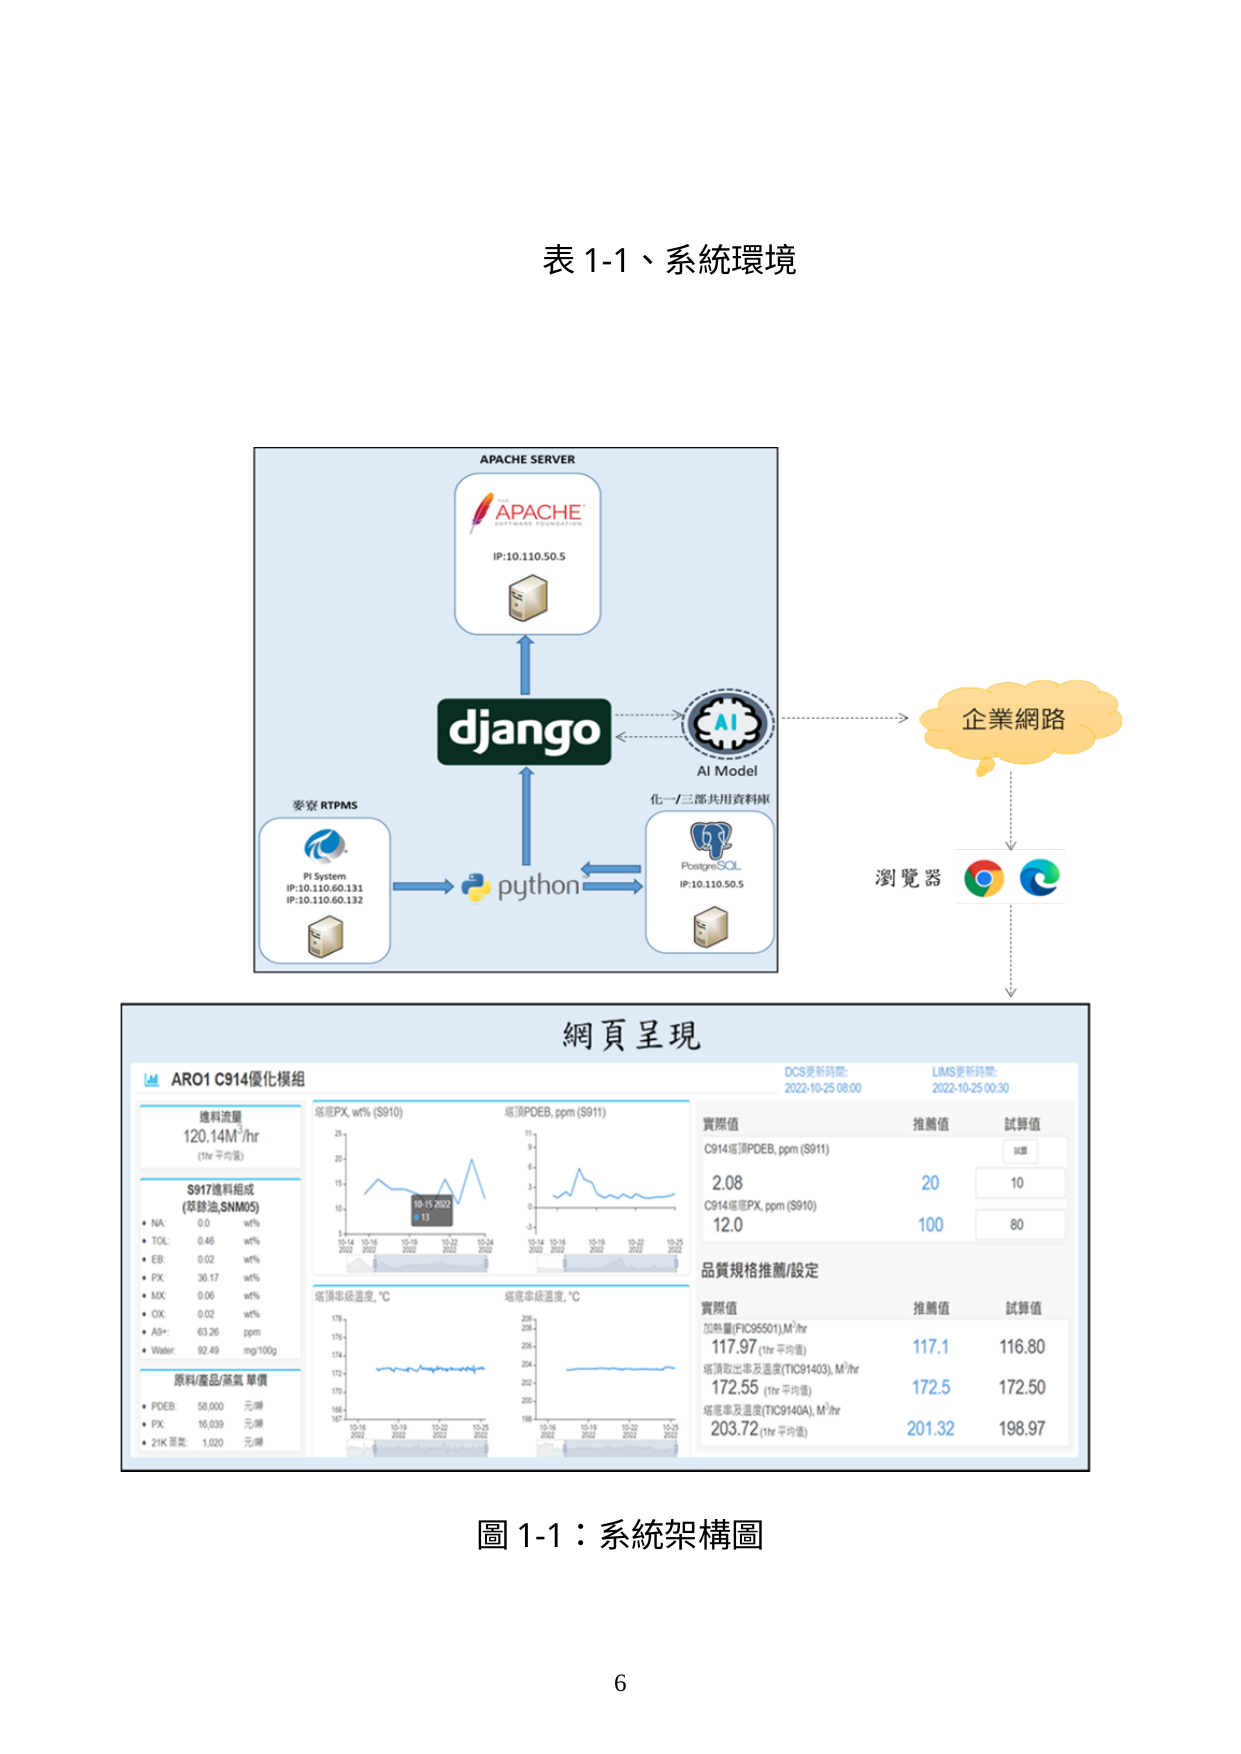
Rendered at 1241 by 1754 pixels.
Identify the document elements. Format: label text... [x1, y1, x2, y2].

picture [120, 447, 1123, 1472]
text 表1-1、系統環境 [218, 221, 1122, 296]
